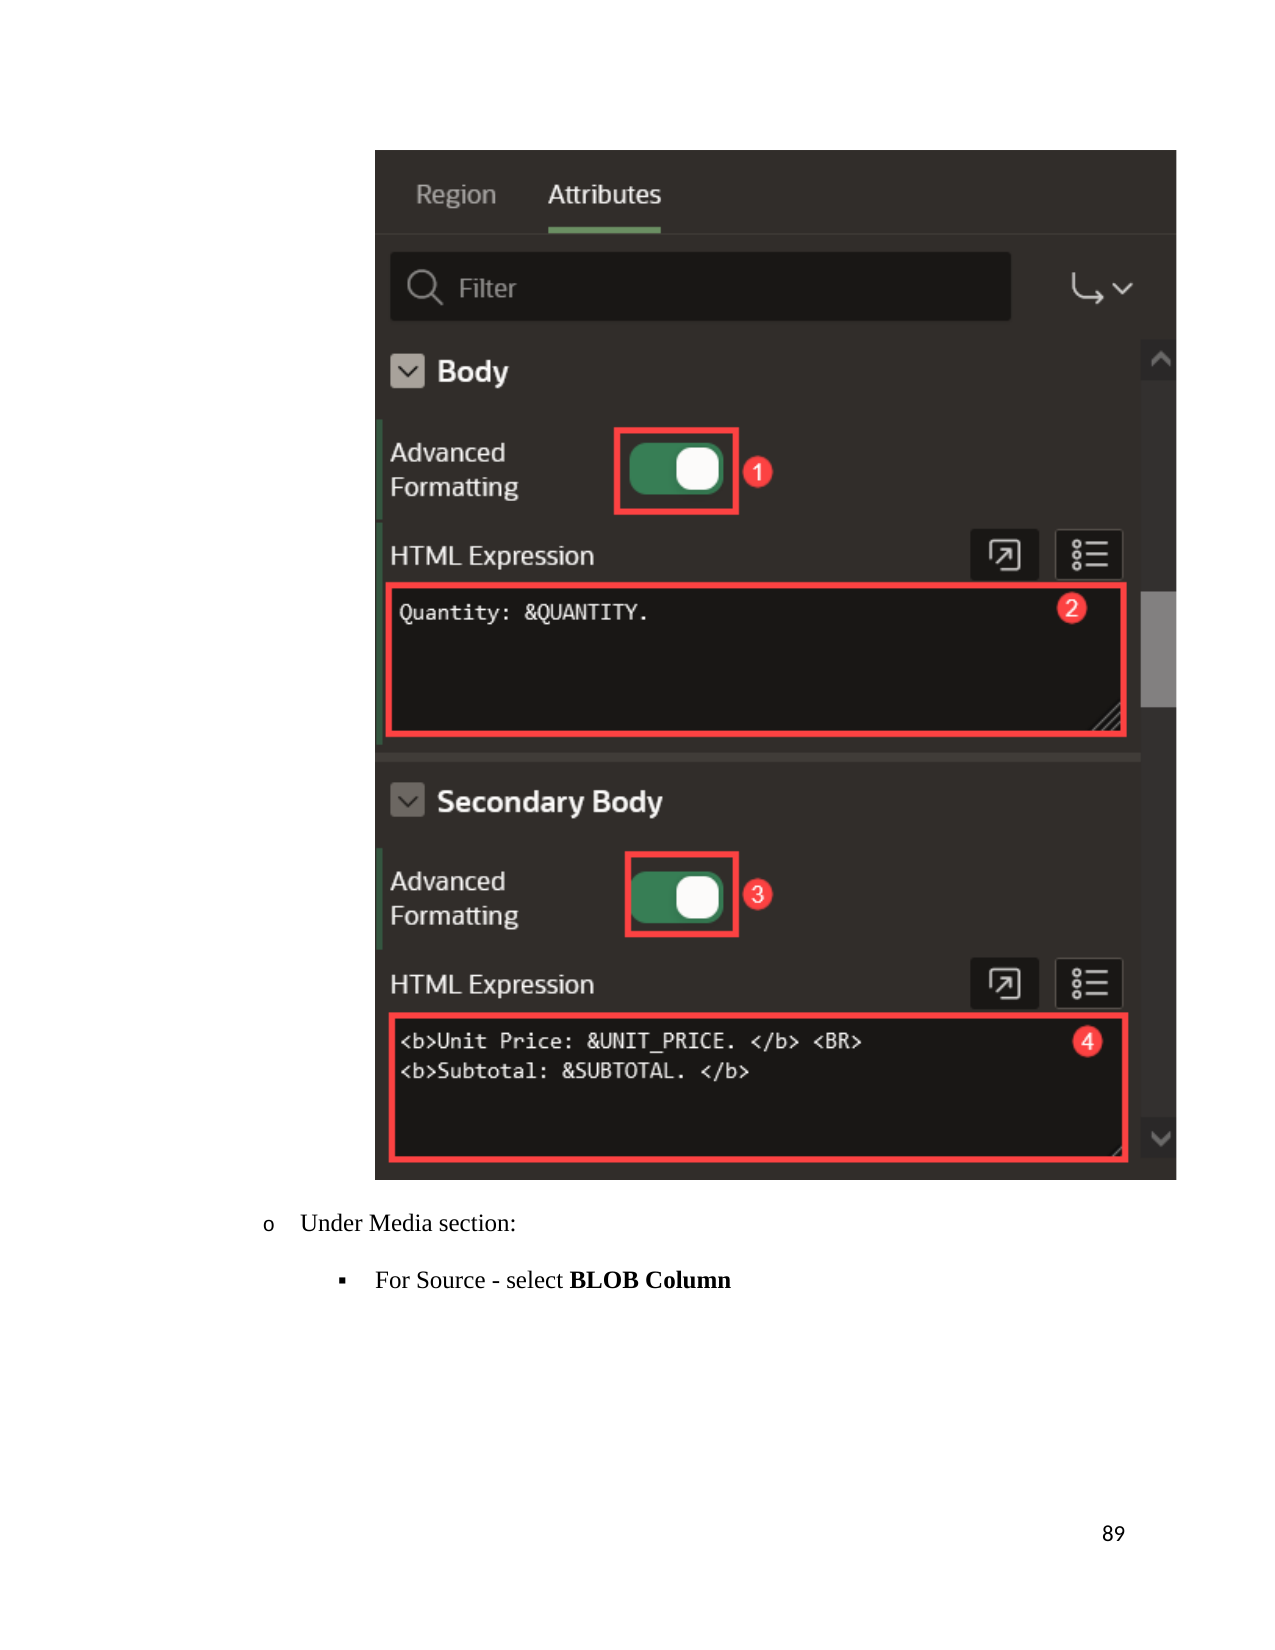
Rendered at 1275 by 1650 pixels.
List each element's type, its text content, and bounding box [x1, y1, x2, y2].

picture [375, 150, 1177, 1180]
list For Source - select BLOB Column [337, 1266, 1125, 1294]
list Under Media section: [262, 1208, 1125, 1237]
